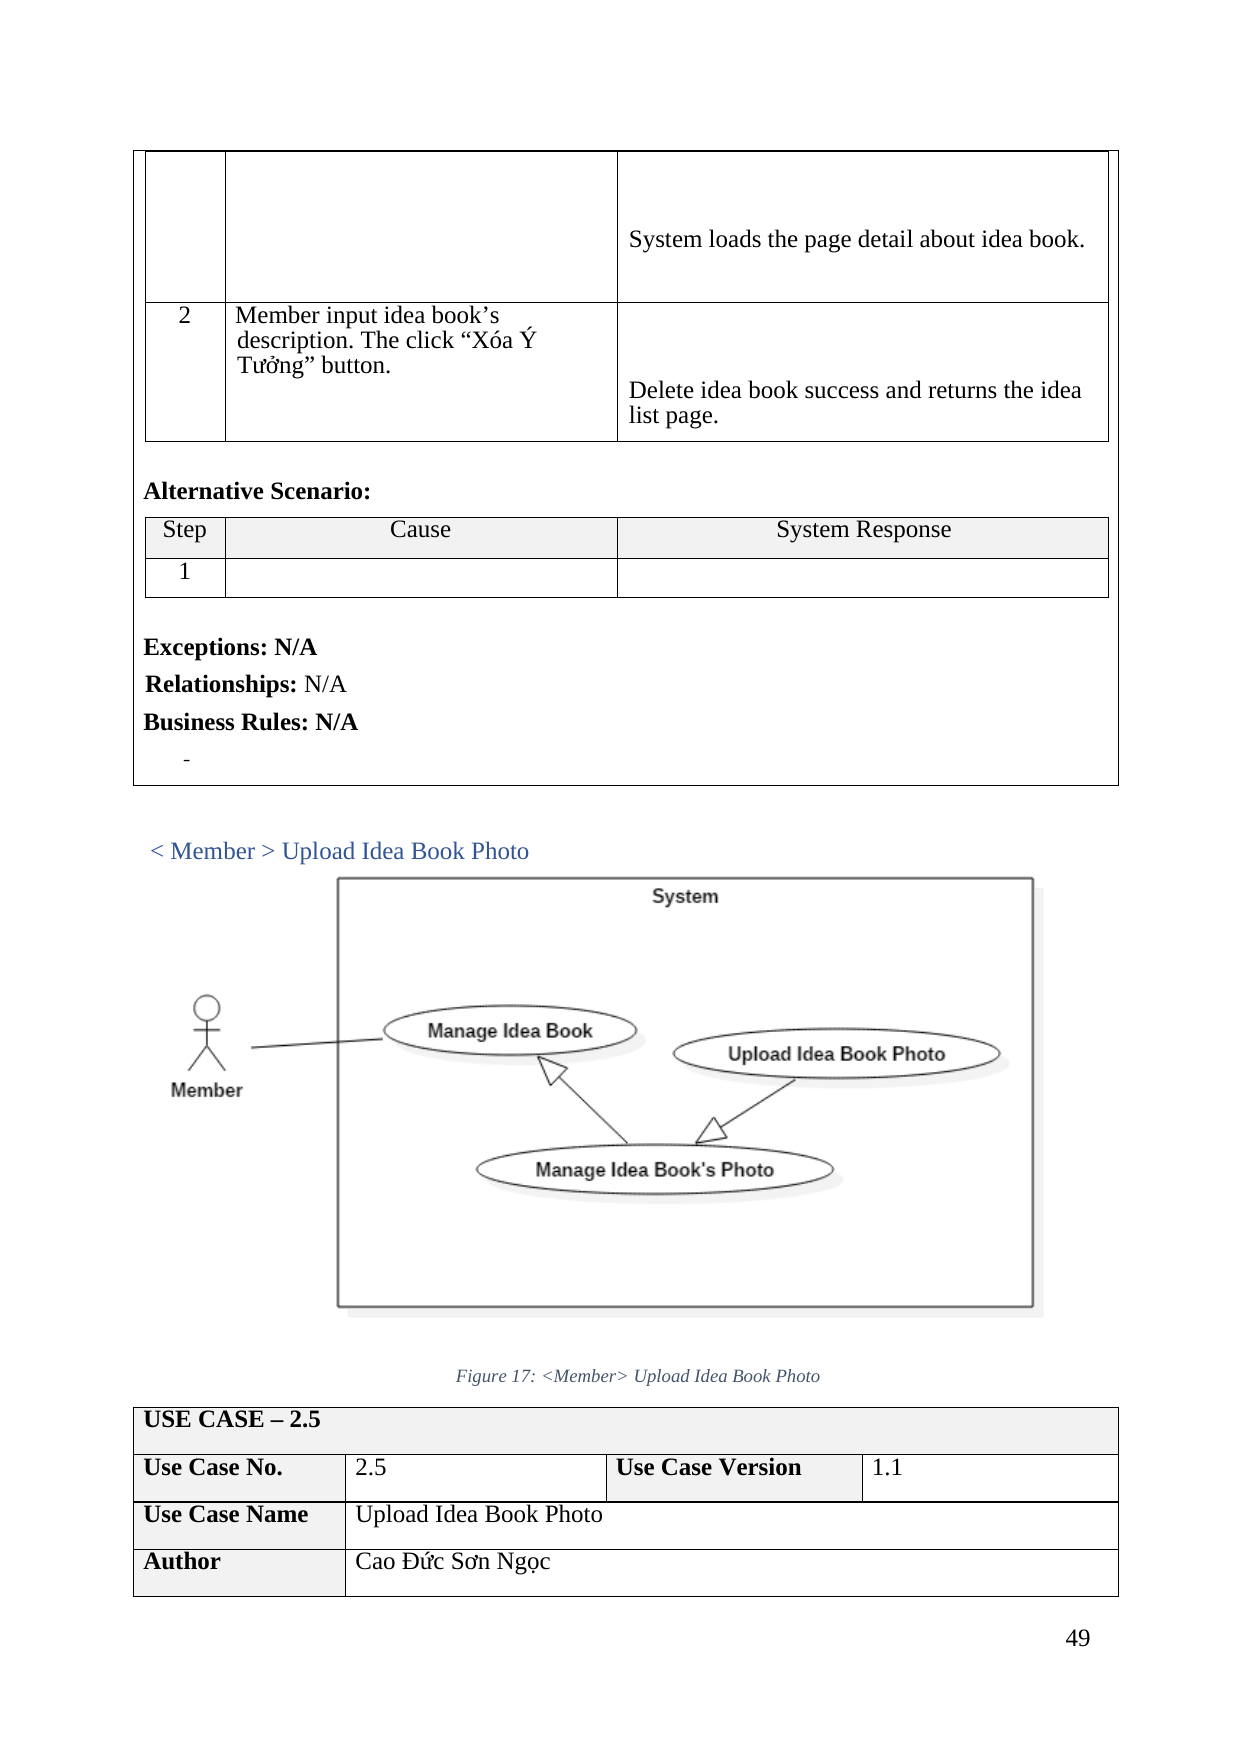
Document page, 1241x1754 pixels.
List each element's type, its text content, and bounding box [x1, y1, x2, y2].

subtitle < Member > Upload Idea Book Photo [150, 836, 1090, 864]
table_cell Author [134, 1550, 345, 1596]
table_cell 2.5 [346, 1455, 606, 1501]
picture [150, 864, 1090, 1365]
table_cell Cao Đức Sơn Ngọc [346, 1550, 1118, 1596]
text Figure 17: <Member> Upload Idea Book Photo [187, 1365, 1090, 1386]
table_header USE CASE – 2.5 [134, 1408, 1118, 1454]
table_cell 1.1 [863, 1455, 1118, 1501]
table_cell Use Case Name [134, 1503, 345, 1549]
table_cell Use Case Version [607, 1455, 862, 1501]
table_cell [134, 151, 1118, 785]
table_cell Use Case No. [134, 1455, 345, 1501]
table_cell Upload Idea Book Photo [346, 1503, 1118, 1549]
